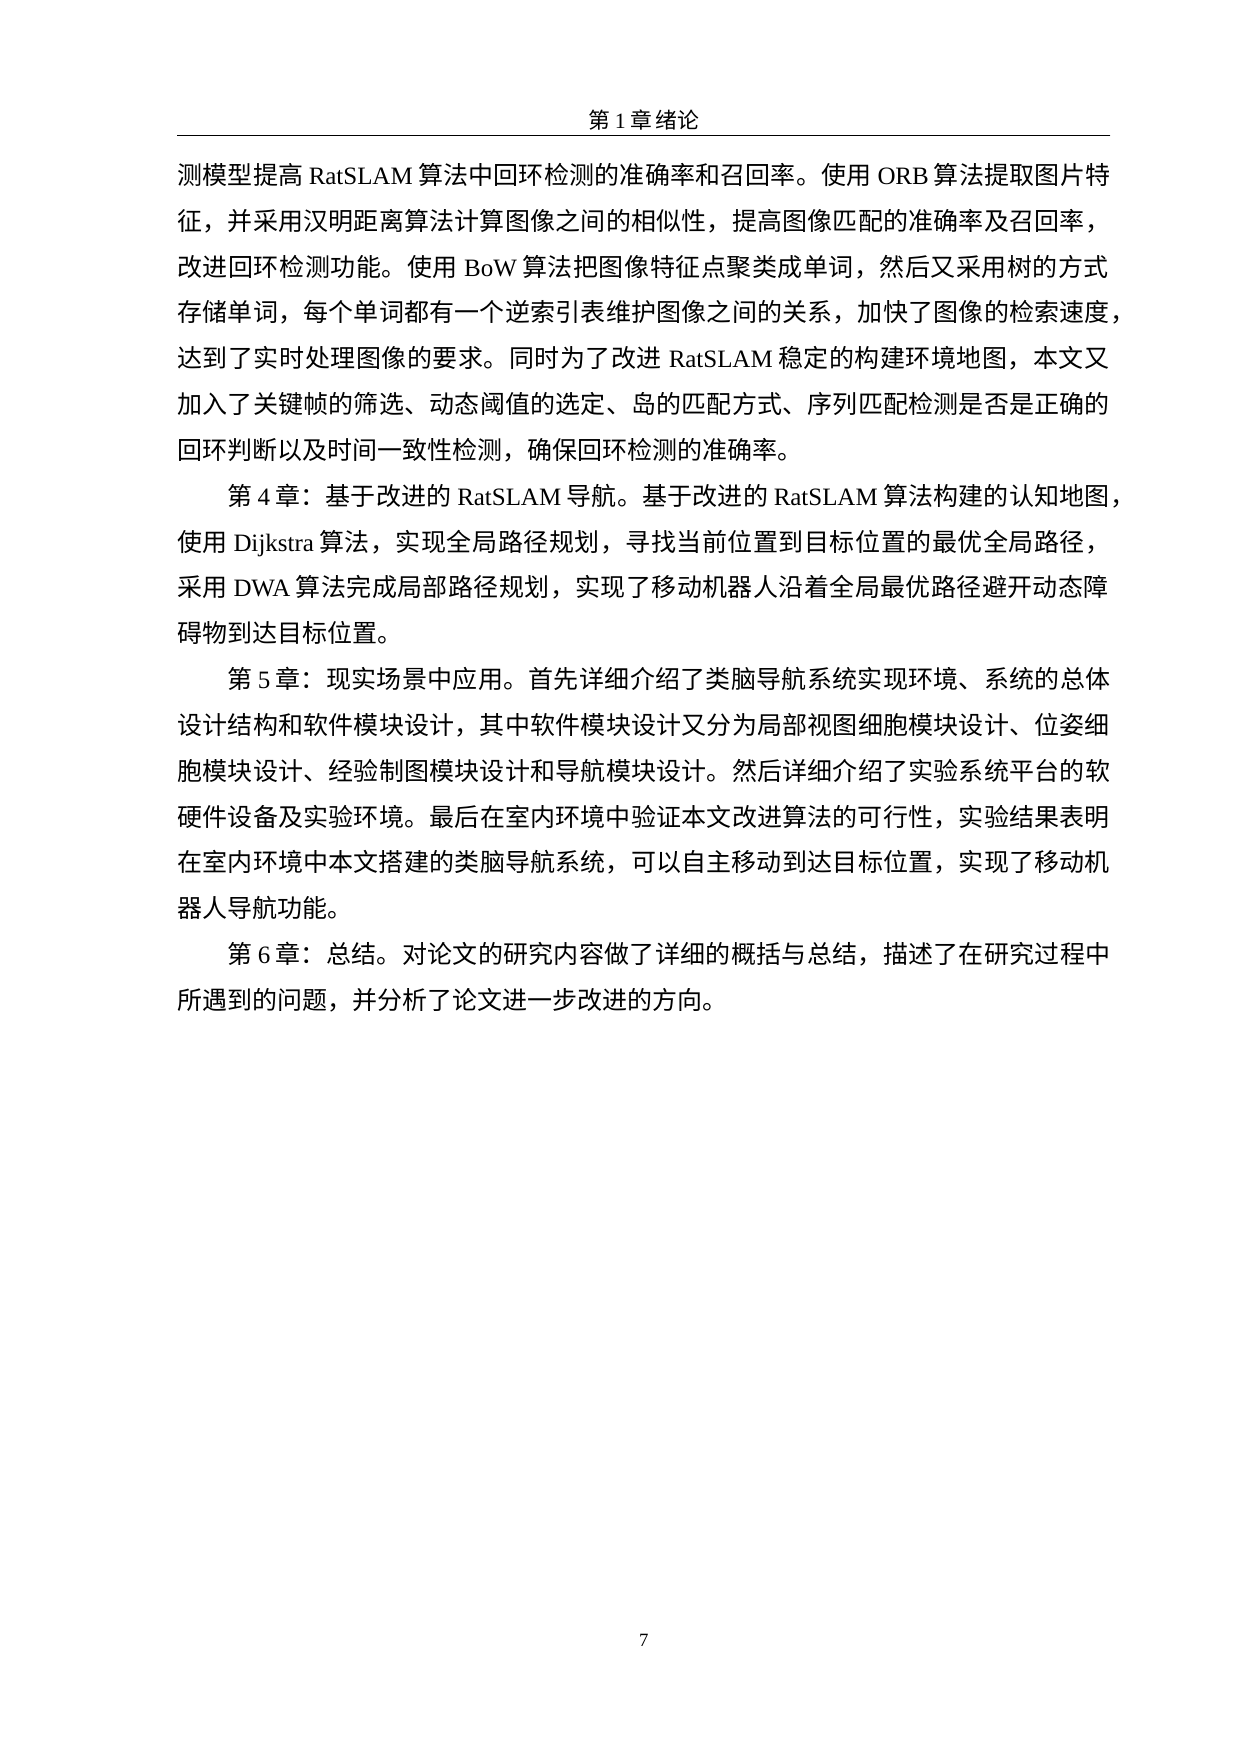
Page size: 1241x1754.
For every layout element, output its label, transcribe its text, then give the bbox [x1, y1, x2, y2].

text 第5章：现实场景中应用。首先详细介绍了类脑导航系统实现环境、系统的总体设计结构和软件模块设计，其中软件模块设计又分为局部视图细胞模块设计、位姿细胞模块设计、经验制图模块设计和导航模块设计。然后详细介绍了实验系统平台的软硬件设备及实验环境。最后在室内环境中验证本文改进算法的可行性，实验结果表明在室内环境中本文搭建的类脑导航系统，可以自主移动到达目标位置，实现了移动机器人导航功能。 [177, 652, 1110, 927]
text 第4章：基于改进的RatSLAM导航。基于改进的RatSLAM算法构建的认知地图，使用Dijkstra算法，实现全局路径规划，寻找当前位置到目标位置的最优全局路径，采用DWA算法完成局部路径规划，实现了移动机器人沿着全局最优路径避开动态障碍物到达目标位置。 [177, 468, 1110, 652]
text 第6章：总结。对论文的研究内容做了详细的概括与总结，描述了在研究过程中所遇到的问题，并分析了论文进一步改进的方向。 [177, 927, 1110, 1018]
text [177, 148, 1110, 468]
